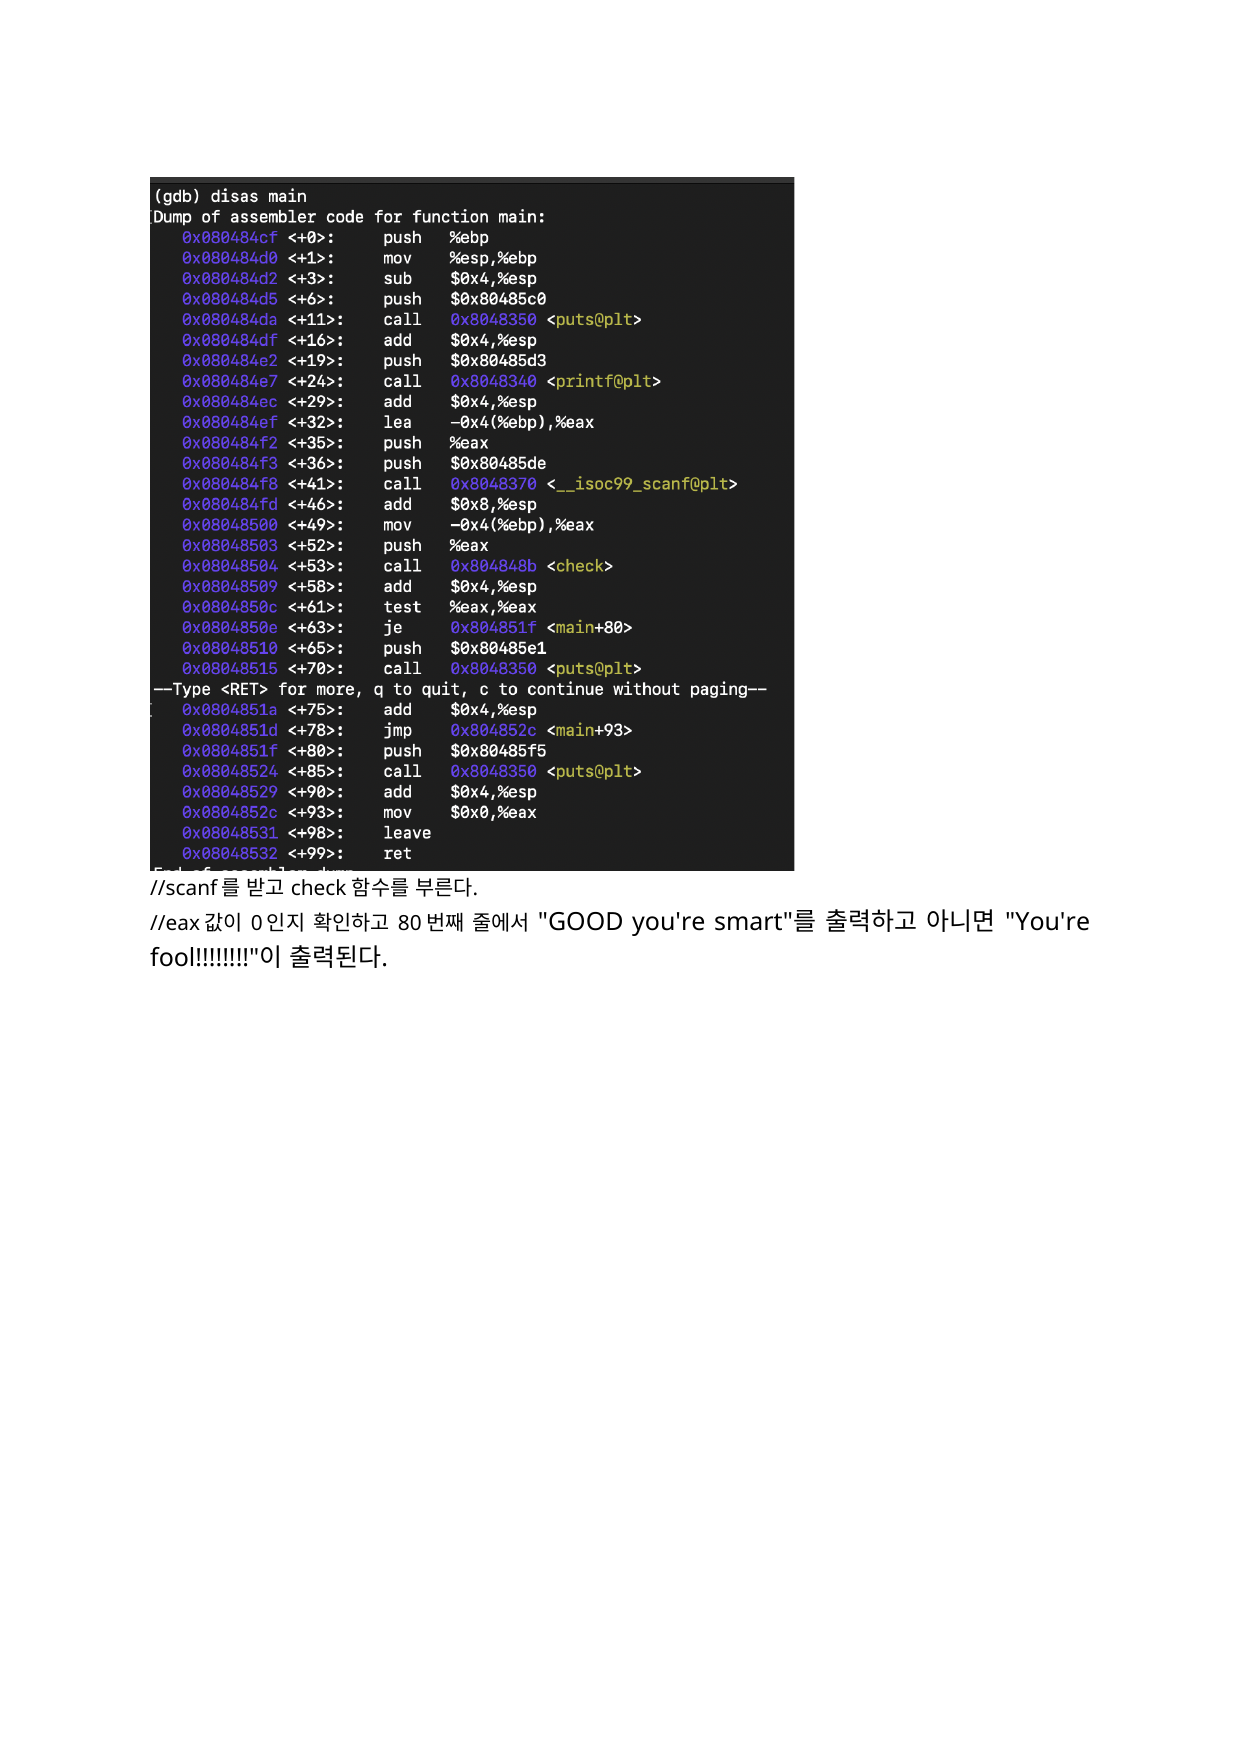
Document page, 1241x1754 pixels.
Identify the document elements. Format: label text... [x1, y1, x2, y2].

picture [150, 177, 795, 871]
text //eax값이 0인지 확인하고 80번째 줄에서 "GOOD you're smart"를 출력하고 아니면 "You're fool!!!!!!!!"이 출력된다. [150, 901, 1090, 974]
text //scanf를 받고 check 함수를 부른다. [150, 871, 1090, 901]
